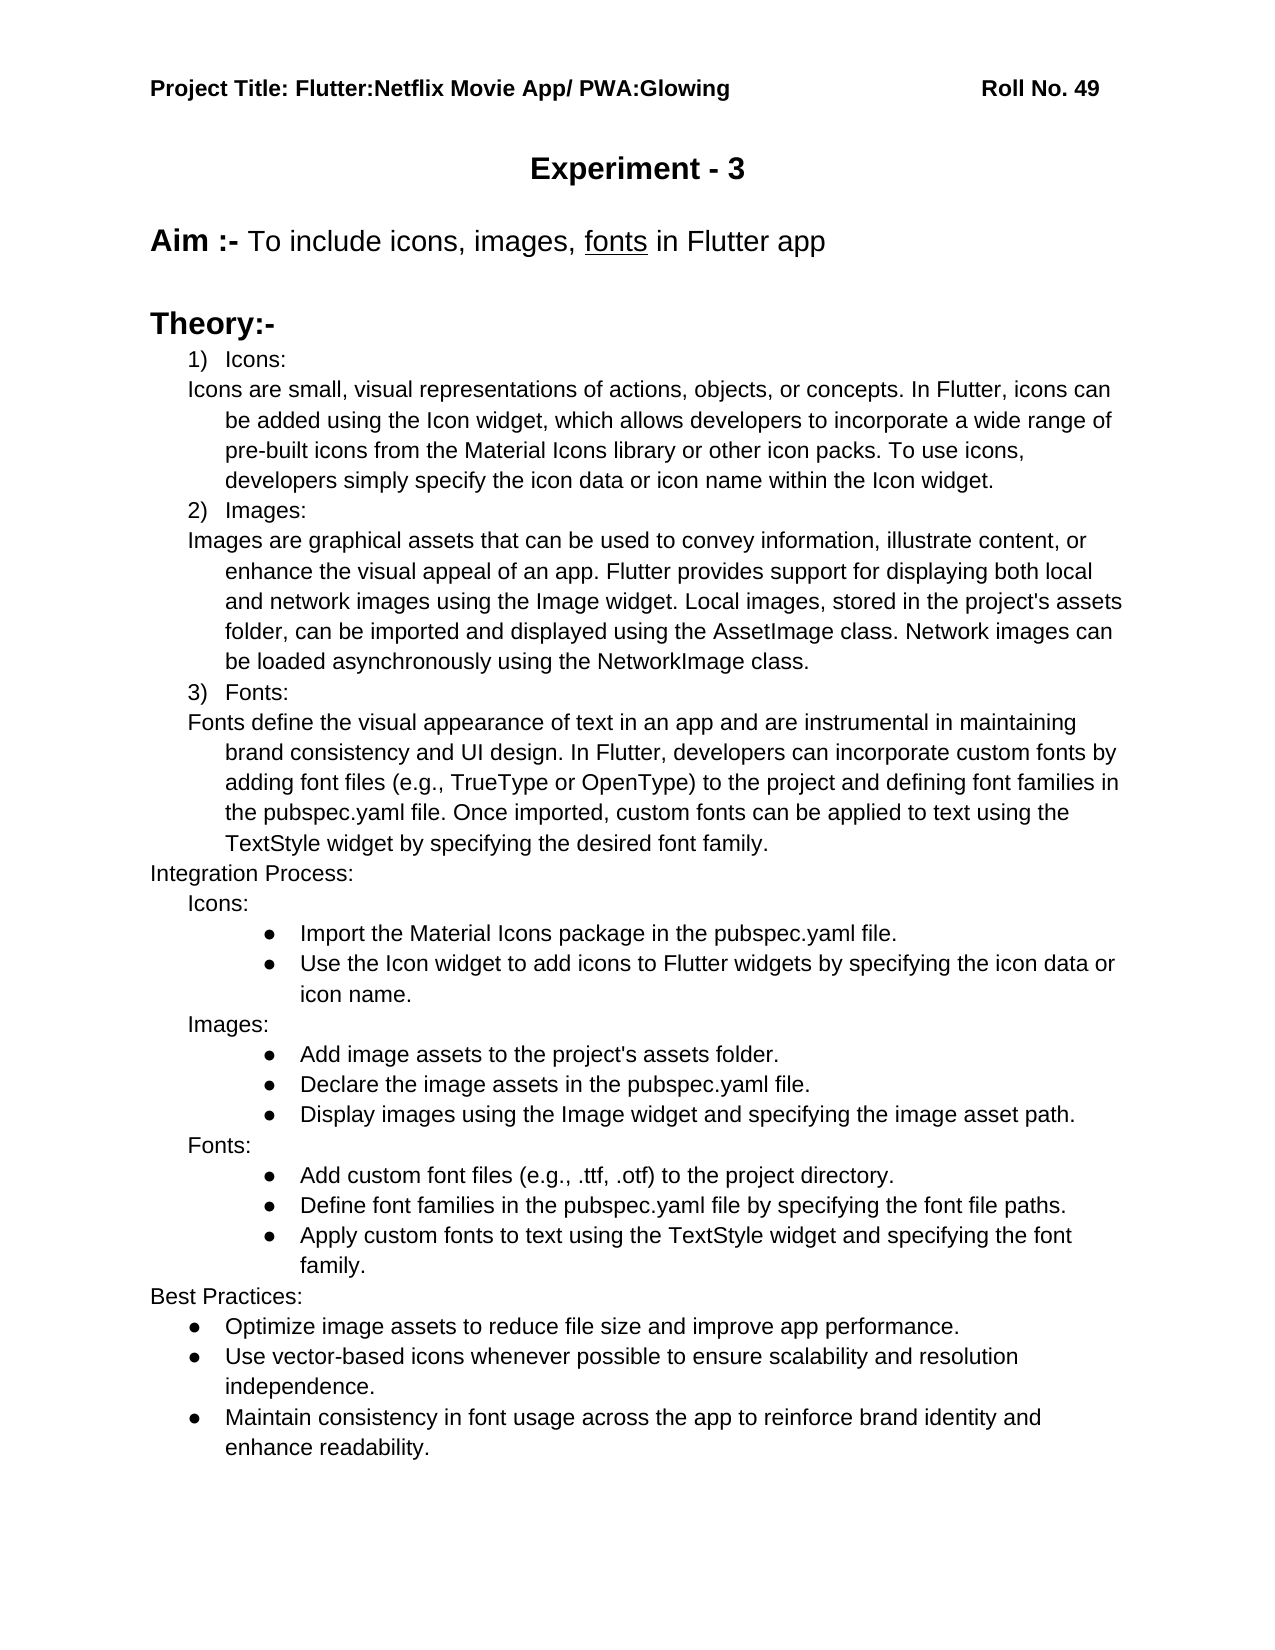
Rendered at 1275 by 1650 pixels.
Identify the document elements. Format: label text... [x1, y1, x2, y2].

title Experiment - 3 [150, 150, 1125, 186]
list Icons are small, visual representations of actions, objects, or concepts. In Flutter, icons can be added using the Icon widget, which allows developers to incorporate a wide range of pre-built icons from the Material Icons library or other icon packs. To use icons, developers simply specify the icon data or icon name within the Icon widget. [187, 376, 1125, 493]
list Define font families in the pubspec.yaml file by specifying the font file paths. [262, 1192, 1125, 1218]
text Aim :- To include icons, images, fonts in Flutter app [150, 222, 1125, 258]
list Use the Icon widget to add icons to Flutter widgets by specifying the icon data or icon name. [262, 950, 1125, 1007]
list Display images using the Image widget and specifying the image asset path. [262, 1101, 1125, 1128]
list Add image assets to the project's assets folder. [262, 1041, 1125, 1067]
list Optimize image assets to reduce file size and improve app performance. [187, 1313, 1125, 1339]
list Declare the image assets in the pubspec.yaml file. [262, 1071, 1125, 1097]
list Fonts define the visual appearance of text in an app and are instrumental in maintaining brand consistency and UI design. In Flutter, developers can incorporate custom fonts by adding font files (e.g., TrueType or OpenType) to the project and defining font families in the pubspec.yaml file. Once imported, custom fonts can be applied to text using the TextStyle widget by specifying the desired font family. [187, 709, 1125, 856]
list Apply custom fonts to text using the TextStyle widget and specifying the font family. [262, 1222, 1125, 1279]
list Fonts: [187, 678, 1125, 705]
list Icons: [187, 346, 1125, 372]
list Images: [187, 497, 1125, 523]
list Images: [187, 1011, 1125, 1037]
list Add custom font files (e.g., .ttf, .otf) to the project directory. [262, 1162, 1125, 1188]
list Fonts: [187, 1132, 1125, 1158]
text Theory:- [150, 305, 1125, 341]
list Import the Material Icons package in the pubspec.yaml file. [262, 920, 1125, 946]
text Best Practices: [150, 1283, 1125, 1309]
list Use vector-based icons whenever possible to ensure scalability and resolution independence. [187, 1343, 1125, 1399]
list Icons: [187, 890, 1125, 916]
list Images are graphical assets that can be used to convey information, illustrate content, or enhance the visual appeal of an app. Flutter provides support for displaying both local and network images using the Image widget. Local images, stored in the project's assets folder, can be imported and displayed using the AssetImage class. Network images can be loaded asynchronously using the NetworkImage class. [187, 527, 1125, 674]
list Maintain consistency in font usage across the app to reinforce brand identity and enhance readability. [187, 1403, 1125, 1460]
text Integration Process: [150, 860, 1125, 886]
